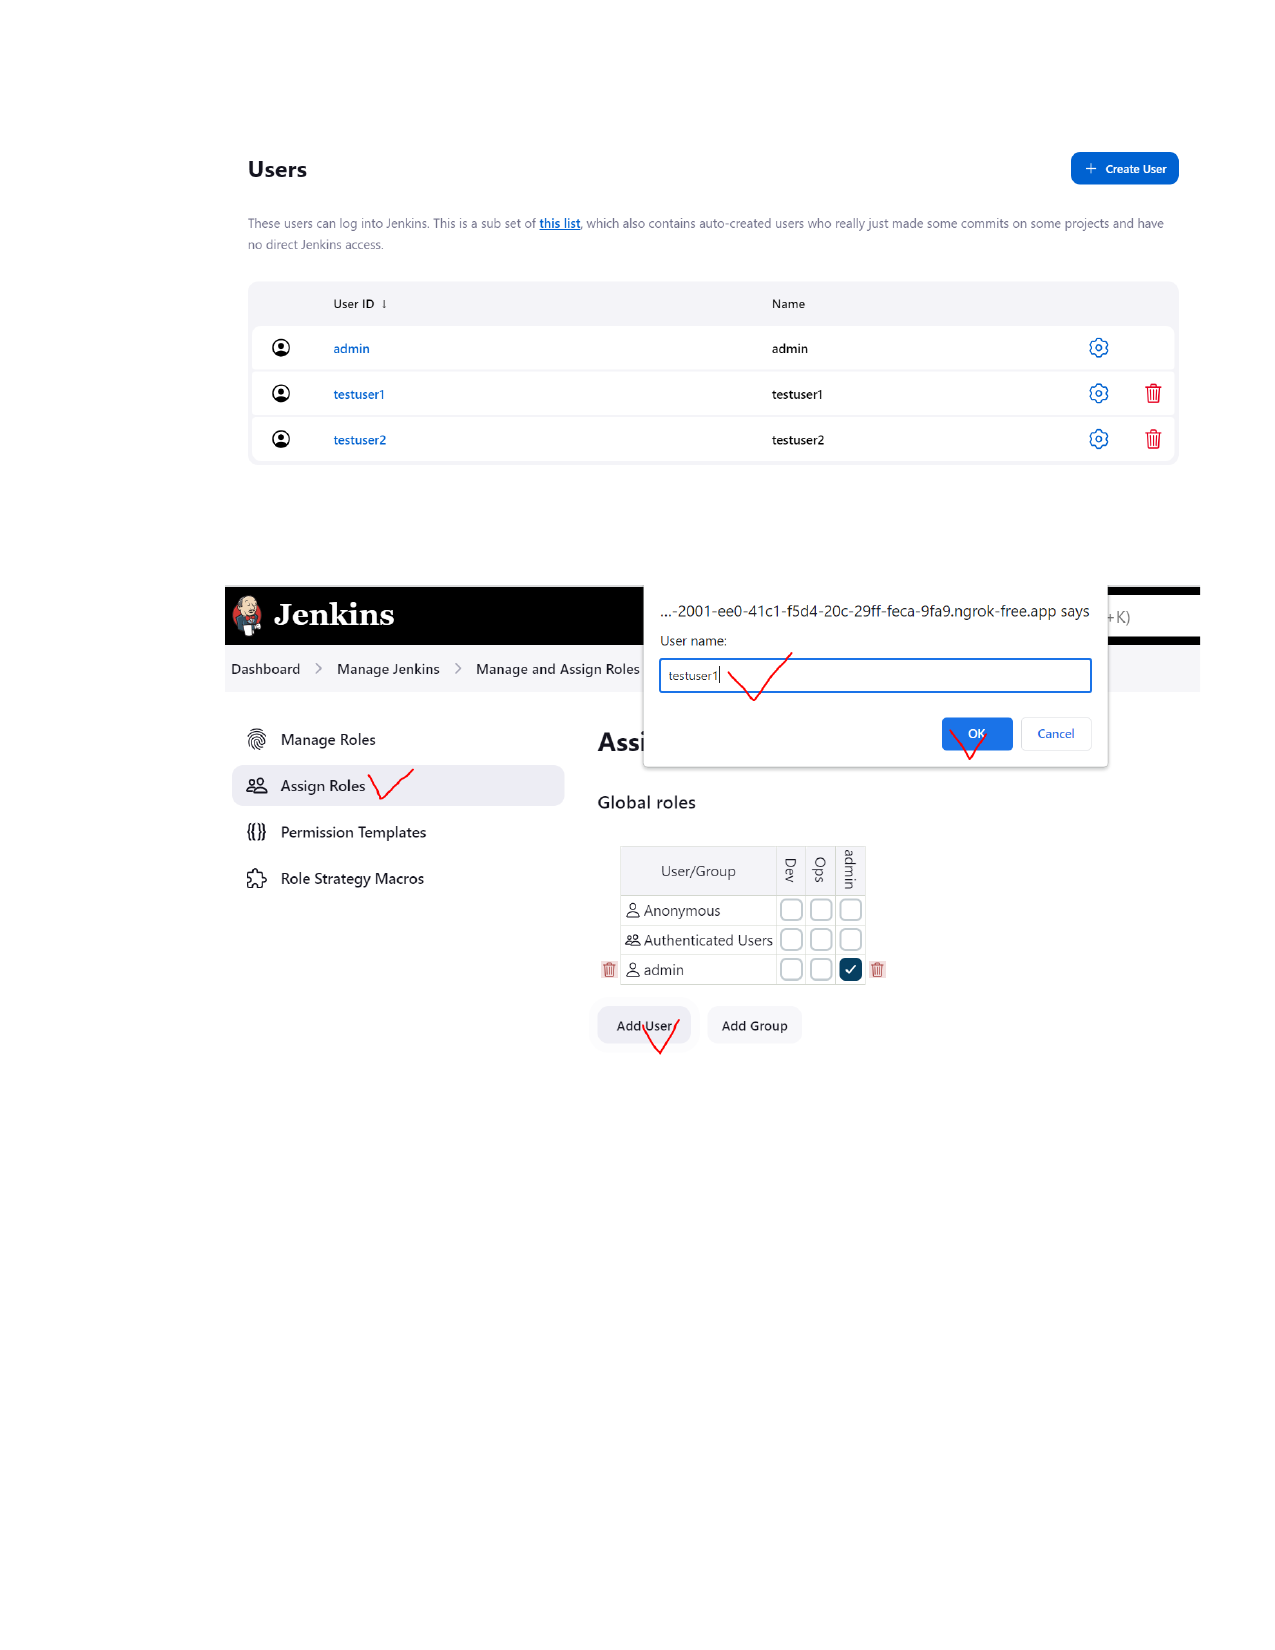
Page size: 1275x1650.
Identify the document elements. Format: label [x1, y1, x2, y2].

picture [225, 150, 1200, 488]
picture [225, 585, 1200, 1084]
